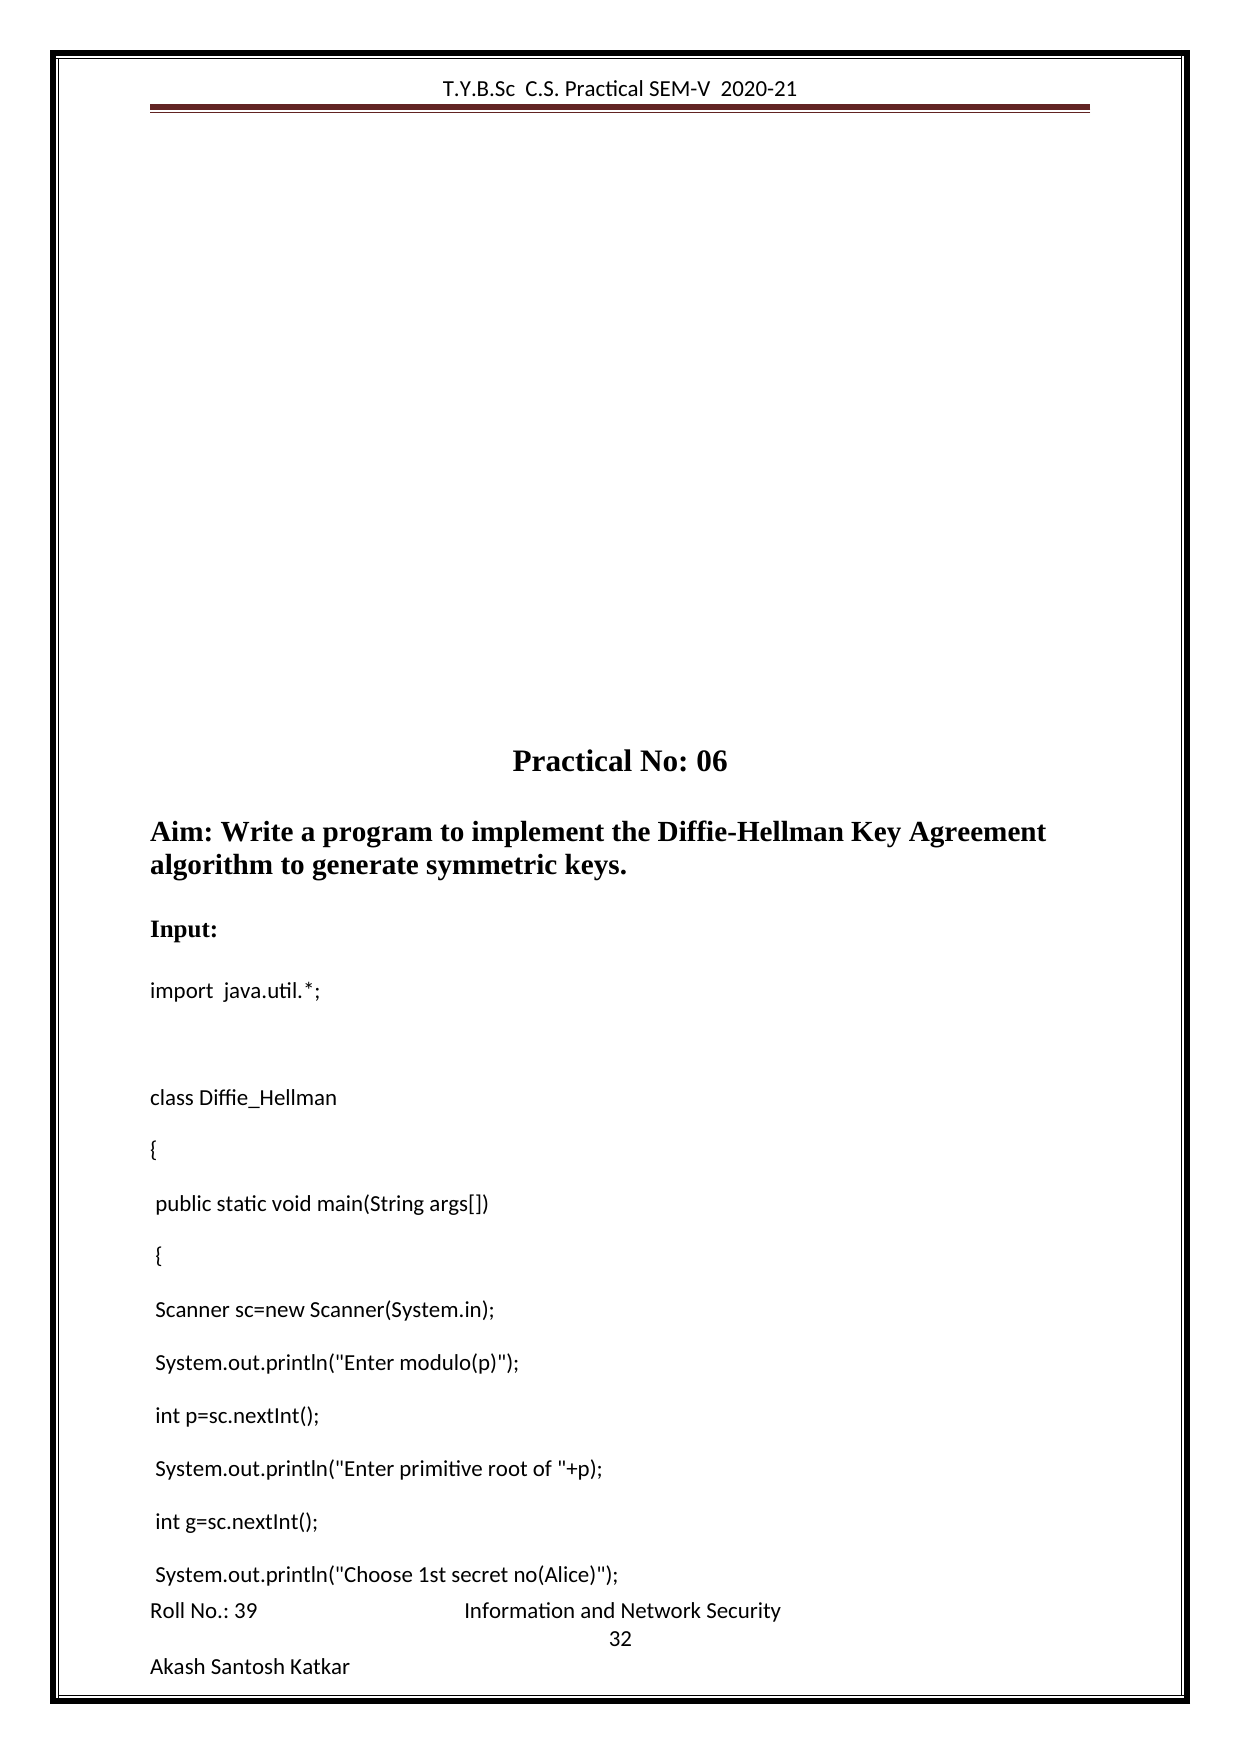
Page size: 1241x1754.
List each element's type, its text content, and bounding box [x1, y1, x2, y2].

text Scanner sc=new Scanner(System.in); [150, 1295, 1090, 1323]
text class Diffie_Hellman [150, 1083, 1090, 1111]
text int g=sc.nextInt(); [150, 1507, 1090, 1535]
text Aim: Write a program to implement the Diffie-Hellman Key Agreement algorithm to generate symmetric keys. [150, 814, 1090, 881]
text { [150, 1242, 1090, 1270]
text Practical No: 06 [150, 742, 1090, 778]
text System.out.println("Enter modulo(p)"); [150, 1348, 1090, 1376]
text int p=sc.nextInt(); [150, 1401, 1090, 1429]
text System.out.println("Enter primitive root of "+p); [150, 1454, 1090, 1482]
text import java.util.*; [150, 977, 1090, 1004]
text Input: [150, 914, 1090, 943]
text { [150, 1136, 1090, 1164]
text public static void main(String args[]) [150, 1189, 1090, 1217]
text System.out.println("Choose 1st secret no(Alice)"); [150, 1560, 1090, 1588]
